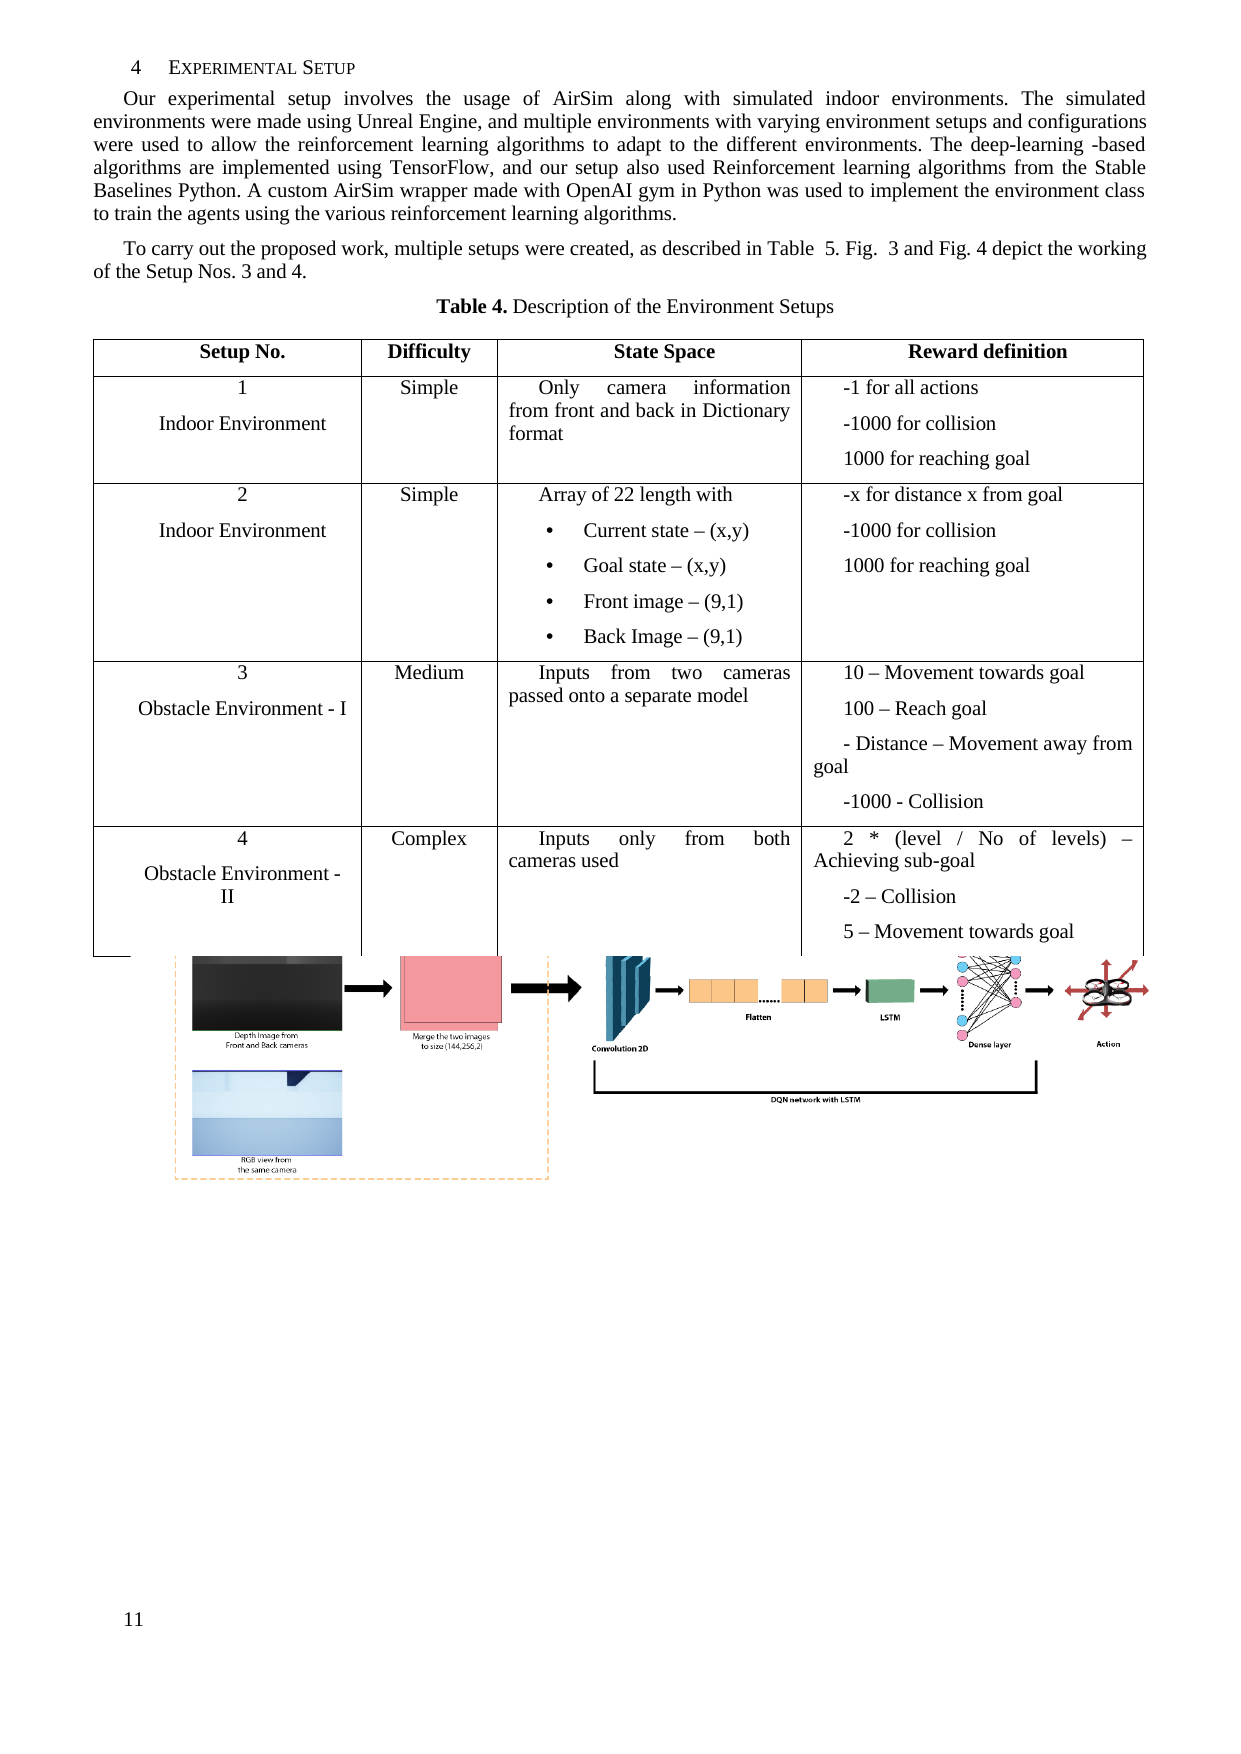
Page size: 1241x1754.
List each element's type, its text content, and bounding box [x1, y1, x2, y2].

table_cell -x for distance x from goal -1000 for collision 1000 for reaching goal [802, 484, 1143, 661]
text To carry out the proposed work, multiple setups were created, as described in Table 5. Fig. 3 and Fig. 4 depict the working of the Setup Nos. 3 and 4. [93, 237, 1147, 283]
table_cell 4 Obstacle Environment - II [94, 827, 361, 956]
table_cell Only camera information from front and back in Dictionary format [498, 377, 801, 482]
table_cell Medium [362, 662, 497, 826]
table_cell Inputs only from both cameras used [498, 827, 801, 956]
table_cell Simple [362, 377, 497, 482]
table_cell 10 – Movement towards goal 100 – Reach goal - Distance – Movement away from goal -1000 - Collision [802, 662, 1143, 826]
table_cell Complex [362, 827, 497, 956]
table_cell Inputs from two cameras passed onto a separate model [498, 662, 801, 826]
table_cell 2 * (level / No of levels) – Achieving sub-goal -2 – Collision 5 – Movement towards goal [802, 827, 1143, 956]
table_header Difficulty [362, 340, 497, 376]
table_cell 2 Indoor Environment [94, 484, 361, 661]
table_cell Simple [362, 484, 497, 661]
table_header Reward definition [802, 340, 1143, 376]
picture [130, 956, 1185, 1209]
table_header Setup No. [94, 340, 361, 376]
table_cell 1 Indoor Environment [94, 377, 361, 482]
text Our experimental setup involves the usage of AirSim along with simulated indoor environments. The simulated environments were made using Unreal Engine, and multiple environments with varying environment setups and configurations were used to allow the reinforcement learning algorithms to adapt to the different environments. The deep-learning -based algorithms are implemented using TensorFlow, and our setup also used Reinforcement learning algorithms from the Stable Baselines Python. A custom AirSim wrapper made with OpenAI gym in Python was used to implement the environment class to train the agents using the various reinforcement learning algorithms. [93, 87, 1147, 225]
subtitle Experimental Setup [131, 56, 1147, 79]
table_cell 3 Obstacle Environment - I [94, 662, 361, 826]
table_cell Array of 22 length with Current state – (x,y) Goal state – (x,y) Front image – (9,1) Back Image – (9,1) [498, 484, 801, 661]
table_header State Space [498, 340, 801, 376]
table_cell -1 for all actions -1000 for collision 1000 for reaching goal [802, 377, 1143, 482]
